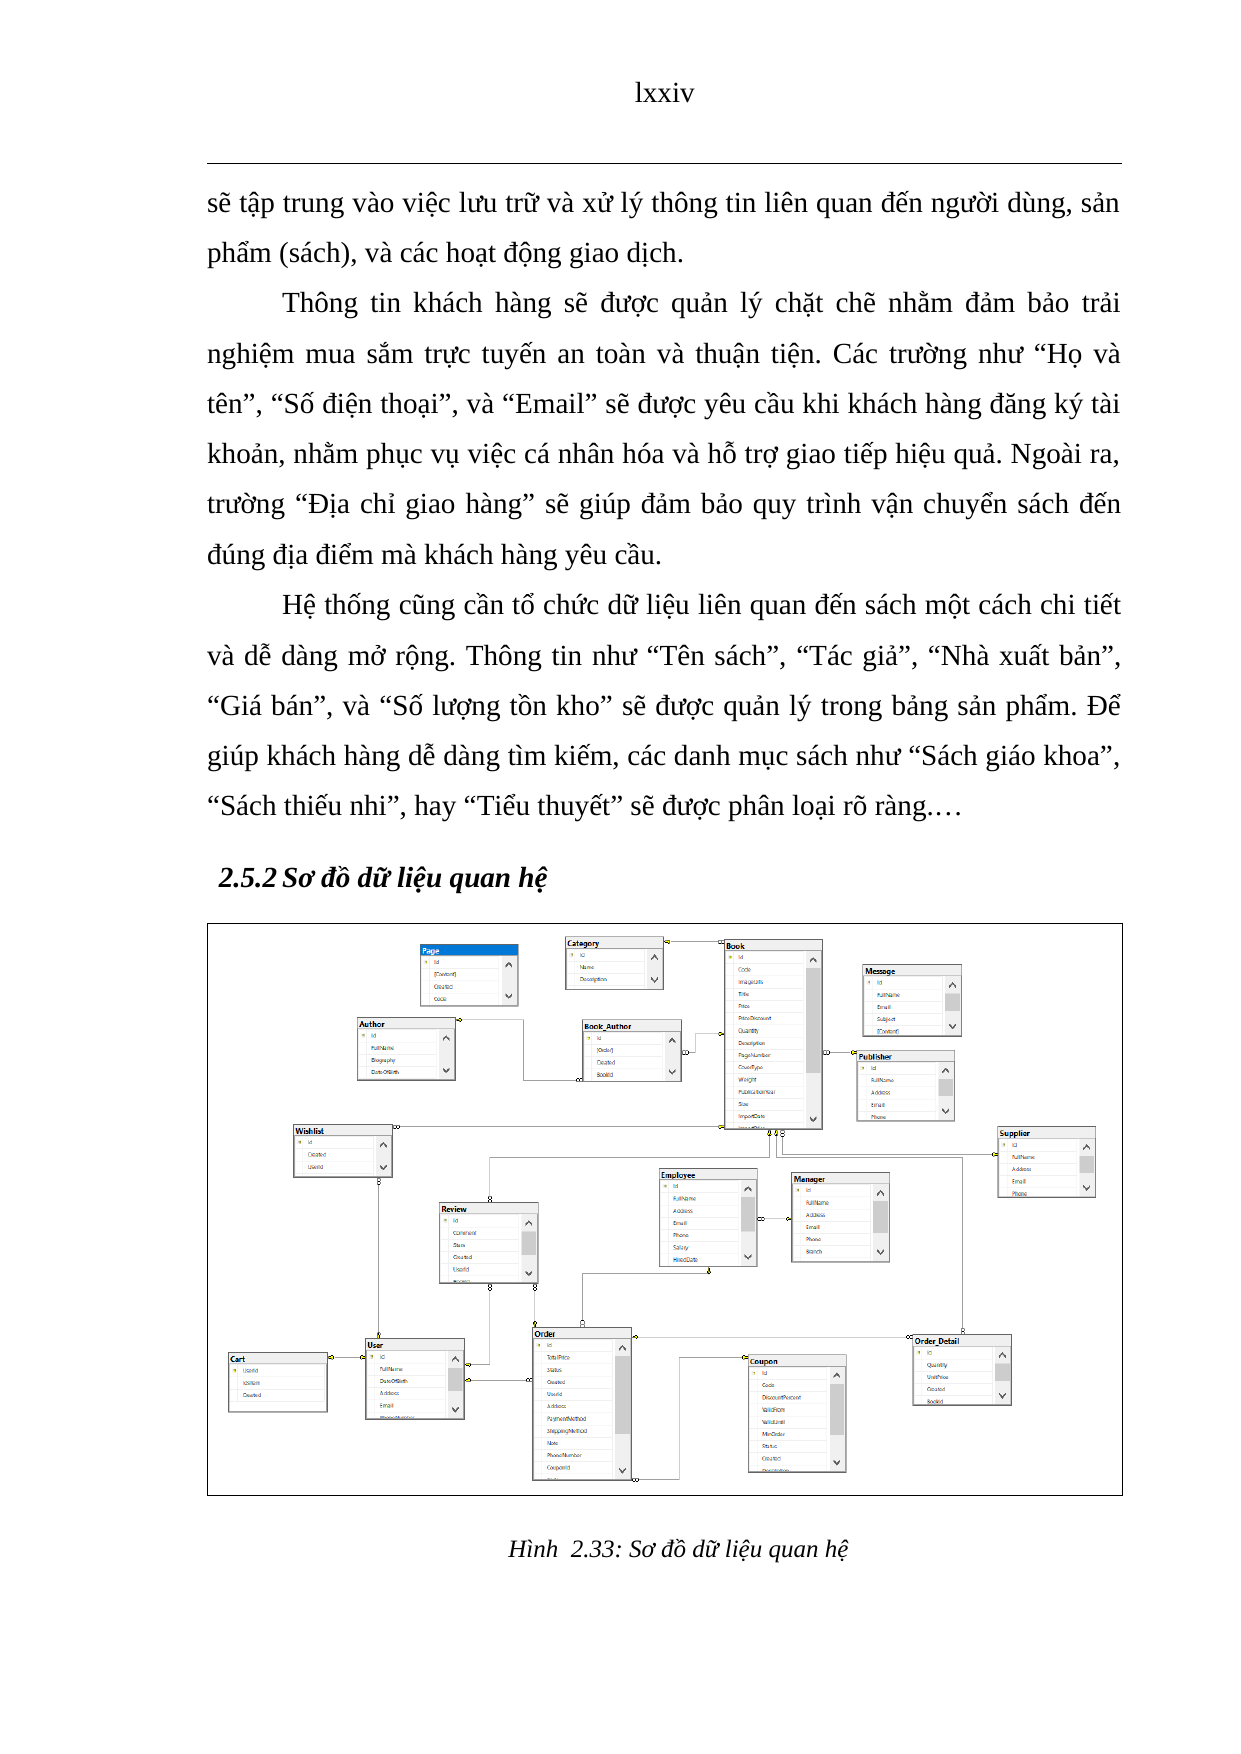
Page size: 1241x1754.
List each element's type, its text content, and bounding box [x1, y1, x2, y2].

list Hệ thống cũng cần tổ chức dữ liệu liên quan đến sách một cách chi tiết và dễ dàng mở rộng. Thông tin như “Tên sách”, “Tác giả”, “Nhà xuất bản”, “Giá bán”, và “Số lượng tồn kho” sẽ được quản lý trong bảng sản phẩm. Để giúp khách hàng dễ dàng tìm kiếm, các danh mục sách như “Sách giáo khoa”, “Sách thiếu nhi”, hay “Tiểu thuyết” sẽ được phân loại rõ ràng.… [207, 587, 1122, 822]
picture [208, 924, 1122, 1495]
subtitle Sơ đồ dữ liệu quan hệ [218, 860, 1122, 893]
list Thông tin khách hàng sẽ được quản lý chặt chẽ nhằm đảm bảo trải nghiệm mua sắm trực tuyến an toàn và thuận tiện. Các trường như “Họ và tên”, “Số điện thoại”, và “Email” sẽ được yêu cầu khi khách hàng đăng ký tài khoản, nhằm phục vụ việc cá nhân hóa và hỗ trợ giao tiếp hiệu quả. Ngoài ra, trường “Địa chỉ giao hàng” sẽ giúp đảm bảo quy trình vận chuyển sách đến đúng địa điểm mà khách hàng yêu cầu. [207, 285, 1122, 571]
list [207, 185, 1122, 269]
